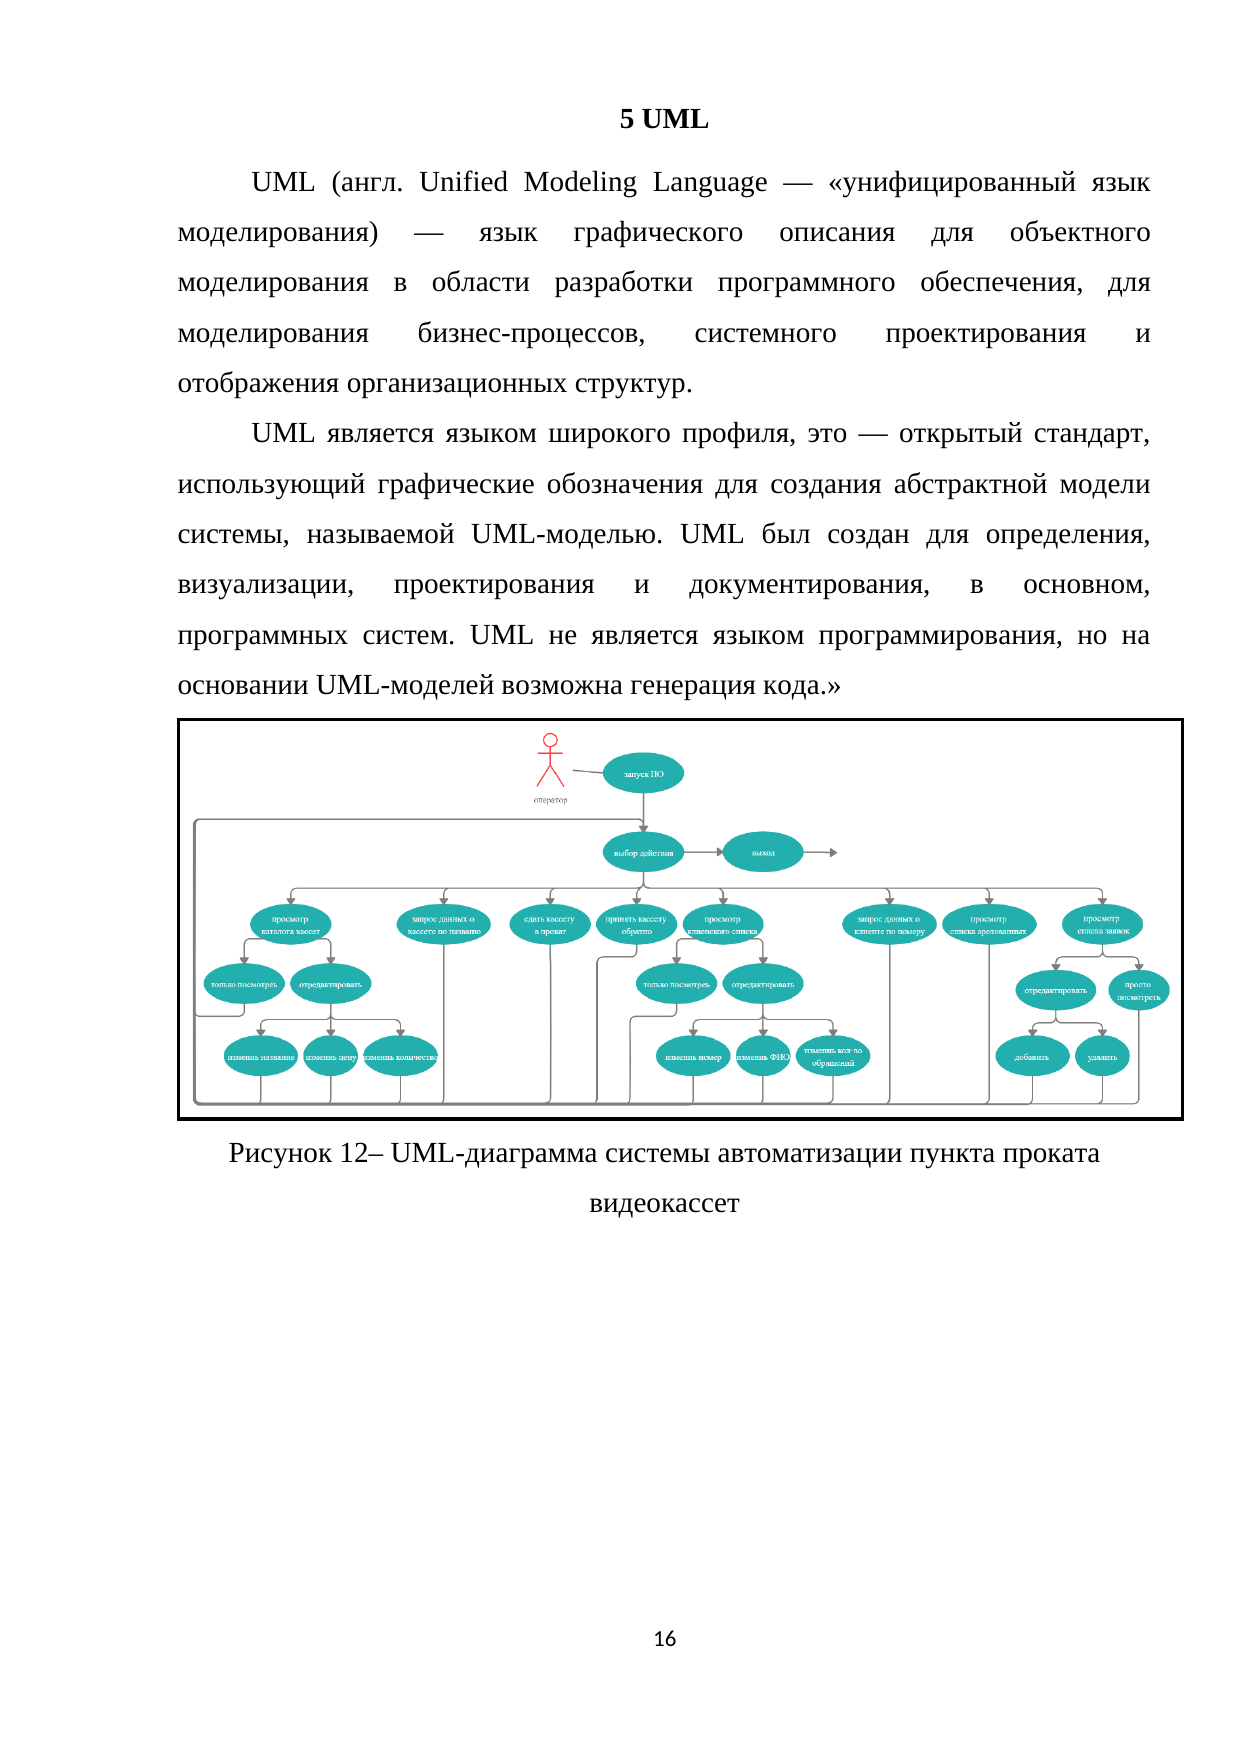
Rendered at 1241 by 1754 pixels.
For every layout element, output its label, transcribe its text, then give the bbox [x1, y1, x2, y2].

list 5 UML [177, 101, 1152, 135]
text UML (англ. Unified Modeling Language — «унифицированный язык моделирования) — язык графического описания для объектного моделирования в области разработки программного обеспечения, для моделирования бизнес-процессов, системного проектирования и отображения организационных структур. [177, 164, 1152, 399]
text UML является языком широкого профиля, это — открытый стандарт, использующий графические обозначения для создания абстрактной модели системы, называемой UML-моделью. UML был создан для определения, визуализации, проектирования и документирования, в основном, программных систем. UML не является языком программирования, но на основании UML-моделей возможна генерация кода.» [177, 416, 1152, 701]
text Рисунок 12– UML-диаграмма системы автоматизации пункта проката видеокассет [177, 1135, 1152, 1219]
picture [180, 721, 1181, 1117]
